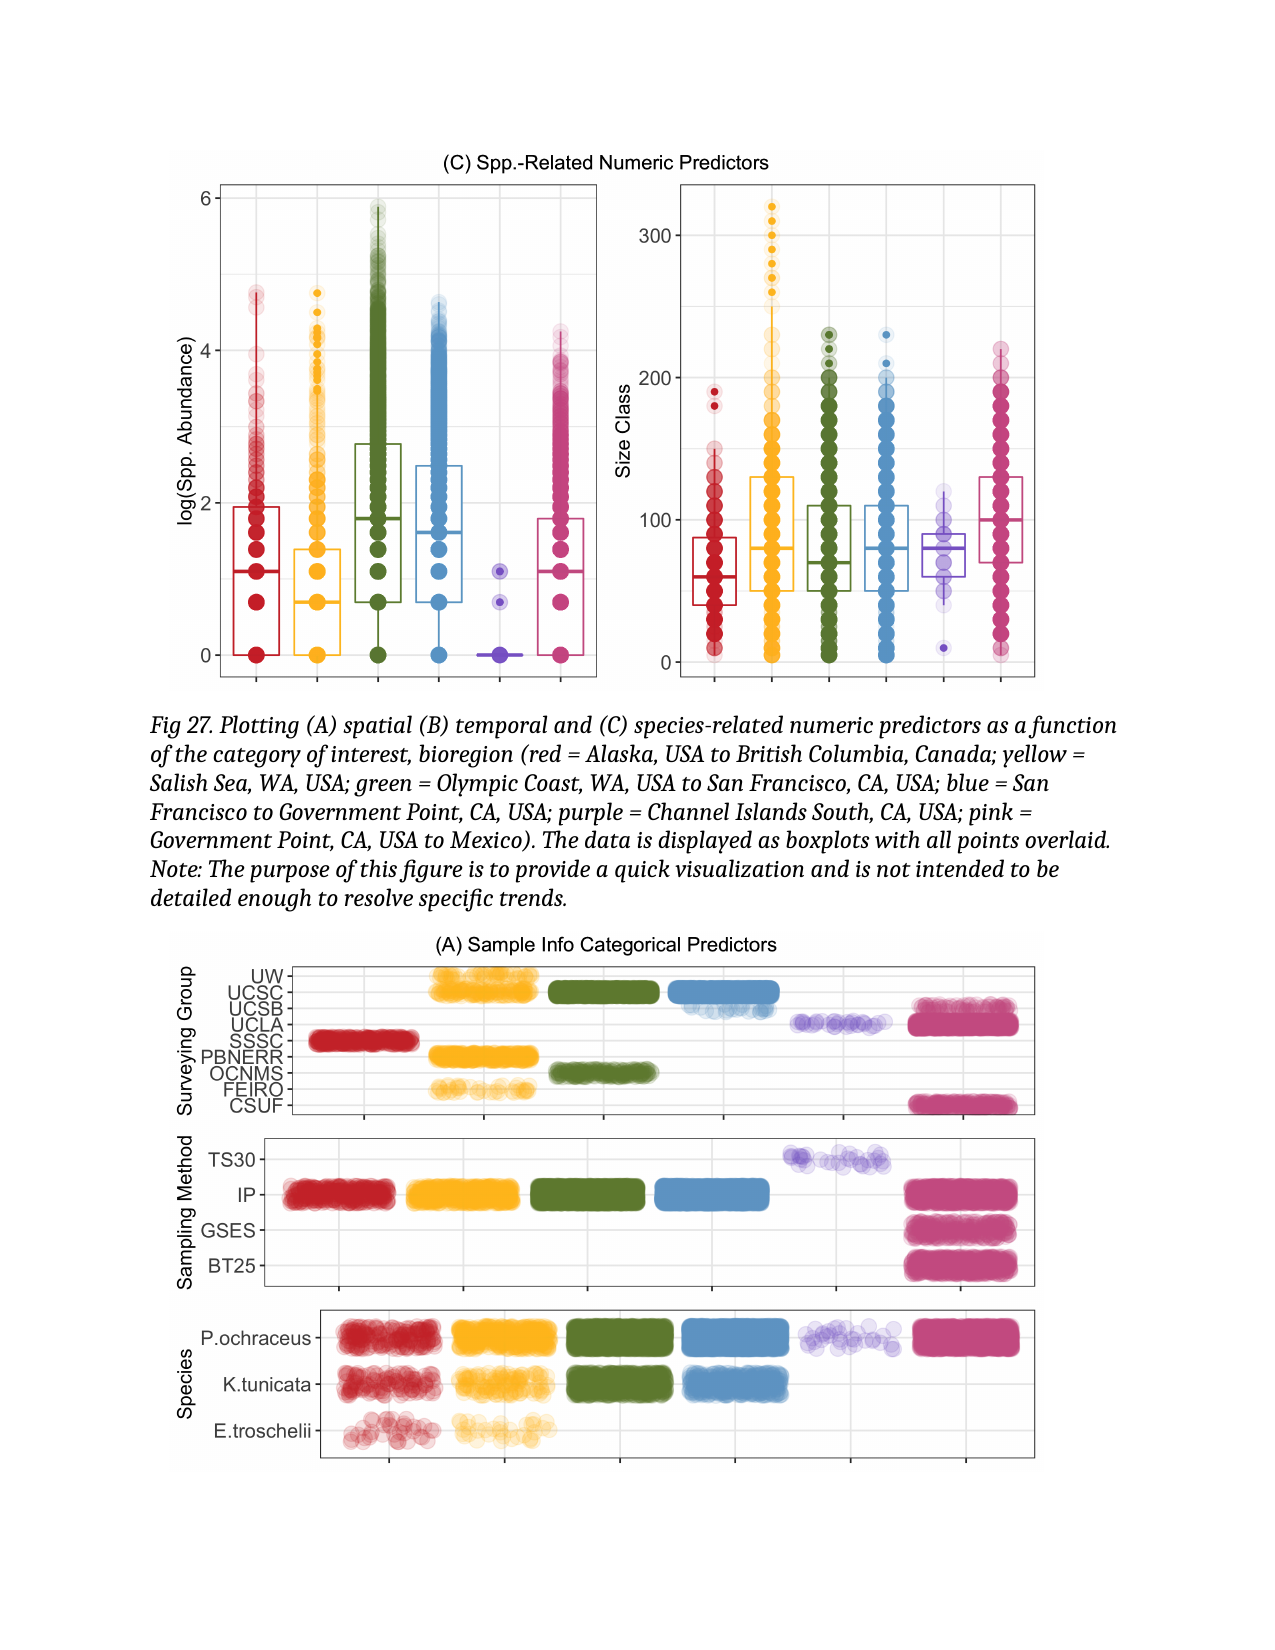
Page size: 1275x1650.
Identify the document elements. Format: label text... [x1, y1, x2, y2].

picture [168, 931, 1044, 1472]
picture [168, 150, 1044, 691]
text Fig 27. Plotting (A) spatial (B) temporal and (C) species-related numeric predictors as a function of the category of interest, bioregion (red = Alaska, USA to British Columbia, Canada; yellow = Salish Sea, WA, USA; green = Olympic Coast, WA, USA to San Francisco, CA, USA; blue = San Francisco to Government Point, CA, USA; purple = Channel Islands South, CA, USA; pink = Government Point, CA, USA to Mexico). The data is displayed as boxplots with all points overlaid. Note: The purpose of this figure is to provide a quick visualization and is not intended to be detailed enough to resolve specific trends. [150, 711, 1125, 913]
